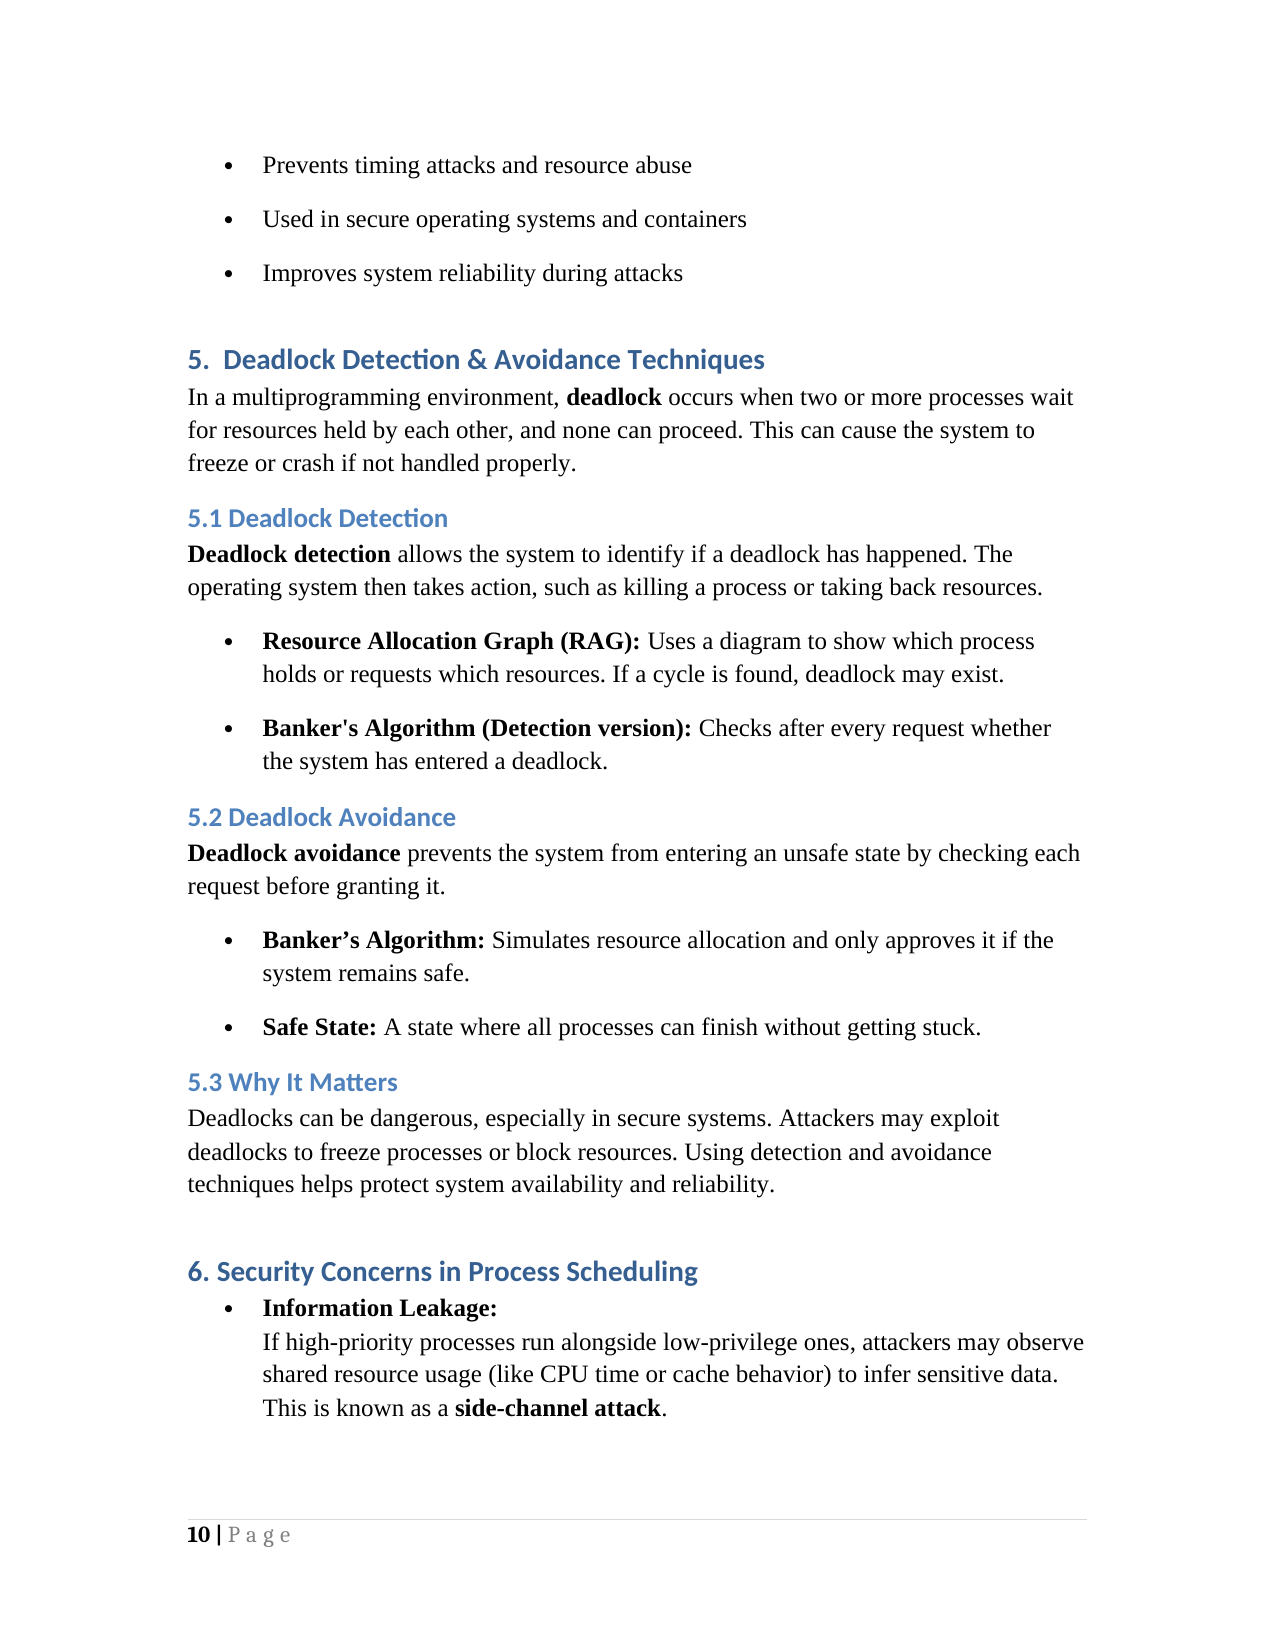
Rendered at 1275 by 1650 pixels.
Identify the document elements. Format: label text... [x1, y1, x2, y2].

subtitle 5.3 Why It Matters [187, 1066, 1087, 1099]
subtitle 5.1 Deadlock Detection [187, 502, 1087, 534]
subtitle 5. Deadlock Detection & Avoidance Techniques [187, 341, 1087, 376]
subtitle 6. Security Concerns in Process Scheduling [187, 1253, 1087, 1288]
list Prevents timing attacks and resource abuse [225, 150, 1087, 179]
text In a multiprogramming environment, deadlock occurs when two or more processes wait for resources held by each other, and none can proceed. This can cause the system to freeze or crash if not handled properly. [187, 382, 1087, 476]
list Resource Allocation Graph (RAG): Uses a diagram to show which process holds or requests which resources. If a cycle is found, deadlock may exist. [225, 626, 1087, 688]
subtitle 5.2 Deadlock Avoidance [187, 800, 1087, 833]
list Information Leakage: If high-priority processes run alongside low-privilege ones, attackers may observe shared resource usage (like CPU time or cache behavior) to infer sensitive data. This is known as a side-channel attack. [225, 1293, 1087, 1421]
list Banker’s Algorithm: Simulates resource allocation and only approves it if the system remains safe. [225, 925, 1087, 987]
text Deadlock detection allows the system to identify if a deadlock has happened. The operating system then takes action, such as killing a process or taking back resources. [187, 539, 1087, 601]
text Deadlocks can be dangerous, especially in secure systems. Attackers may exploit deadlocks to freeze processes or block resources. Using detection and avoidance techniques helps protect system availability and reliability. [187, 1103, 1087, 1198]
list Improves system reliability during attacks [225, 258, 1087, 286]
list Used in secure operating systems and containers [225, 204, 1087, 233]
list Banker's Algorithm (Detection version): Checks after every request whether the system has entered a deadlock. [225, 713, 1087, 775]
list Safe State: A state where all processes can finish without getting stuck. [225, 1012, 1087, 1041]
text Deadlock avoidance prevents the system from entering an unsafe state by checking each request before granting it. [187, 838, 1087, 900]
